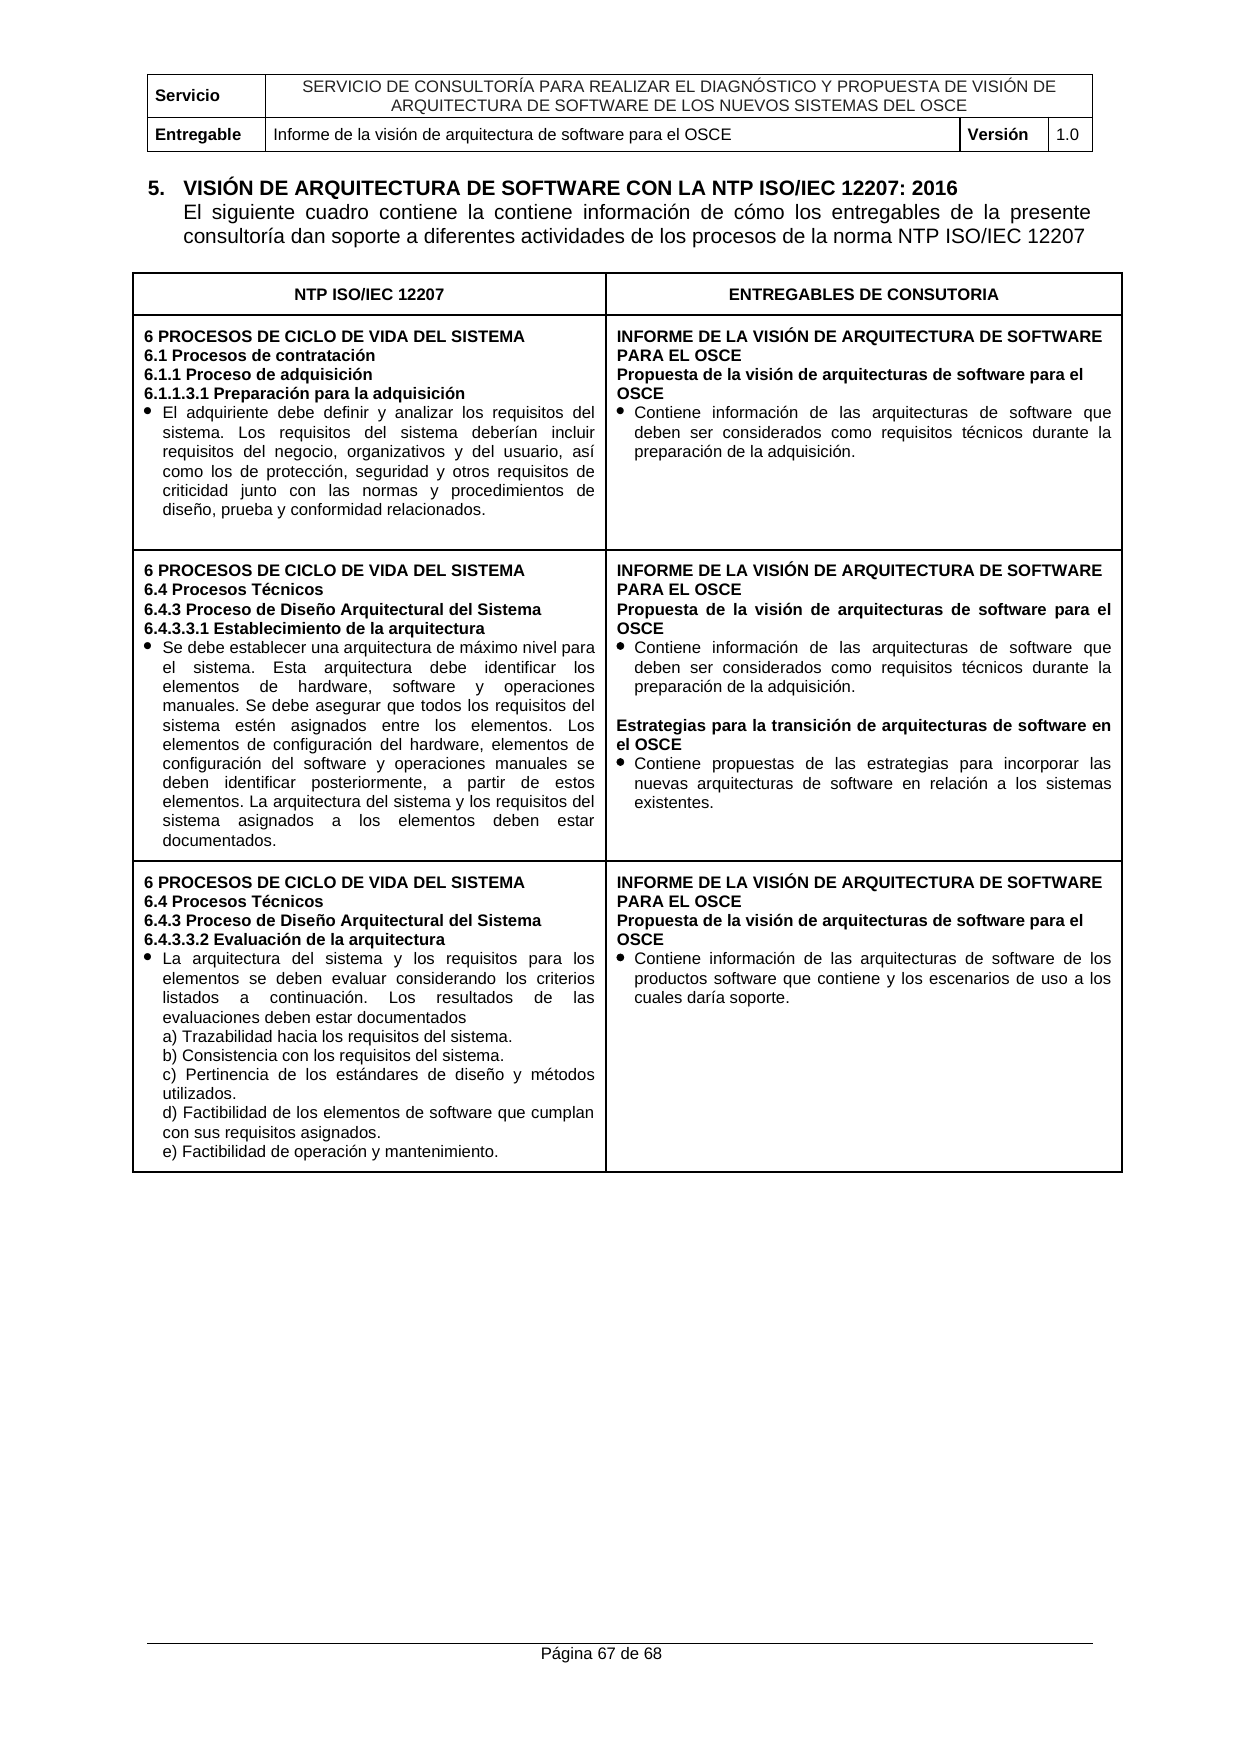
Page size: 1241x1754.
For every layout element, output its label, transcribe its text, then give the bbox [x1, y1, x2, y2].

table_cell INFORME DE LA VISIÓN DE ARQUITECTURA DE SOFTWARE PARA EL OSCE Propuesta de la visión de arquitecturas de software para el OSCE Contiene información de las arquitecturas de software de los productos software que contiene y los escenarios de uso a los cuales daría soporte. [607, 862, 1121, 1171]
table_cell 6 PROCESOS DE CICLO DE VIDA DEL SISTEMA 6.4 Procesos Técnicos 6.4.3 Proceso de Diseño Arquitectural del Sistema 6.4.3.3.1 Establecimiento de la arquitectura Se debe establecer una arquitectura de máximo nivel para el sistema. Esta arquitectura debe identificar los elementos de hardware, software y operaciones manuales. Se debe asegurar que todos los requisitos del sistema estén asignados entre los elementos. Los elementos de configuración del hardware, elementos de configuración del software y operaciones manuales se deben identificar posteriormente, a partir de estos elementos. La arquitectura del sistema y los requisitos del sistema asignados a los elementos deben estar documentados. [134, 551, 605, 860]
list VISIÓN DE ARQUITECTURA DE SOFTWARE CON LA NTP ISO/IEC 12207: 2016 [148, 176, 1092, 200]
table_cell INFORME DE LA VISIÓN DE ARQUITECTURA DE SOFTWARE PARA EL OSCE Propuesta de la visión de arquitecturas de software para el OSCE Contiene información de las arquitecturas de software que deben ser considerados como requisitos técnicos durante la preparación de la adquisición. [607, 316, 1121, 548]
table_header NTP ISO/IEC 12207 [134, 274, 605, 314]
table_cell INFORME DE LA VISIÓN DE ARQUITECTURA DE SOFTWARE PARA EL OSCE Propuesta de la visión de arquitecturas de software para el OSCE Contiene información de las arquitecturas de software que deben ser considerados como requisitos técnicos durante la preparación de la adquisición. Estrategias para la transición de arquitecturas de software en el OSCE Contiene propuestas de las estrategias para incorporar las nuevas arquitecturas de software en relación a los sistemas existentes. [607, 551, 1121, 860]
table_cell 6 PROCESOS DE CICLO DE VIDA DEL SISTEMA 6.1 Procesos de contratación 6.1.1 Proceso de adquisición 6.1.1.3.1 Preparación para la adquisición El adquiriente debe definir y analizar los requisitos del sistema. Los requisitos del sistema deberían incluir requisitos del negocio, organizativos y del usuario, así como los de protección, seguridad y otros requisitos de criticidad junto con las normas y procedimientos de diseño, prueba y conformidad relacionados. [134, 316, 605, 548]
table_cell 6 PROCESOS DE CICLO DE VIDA DEL SISTEMA 6.4 Procesos Técnicos 6.4.3 Proceso de Diseño Arquitectural del Sistema 6.4.3.3.2 Evaluación de la arquitectura La arquitectura del sistema y los requisitos para los elementos se deben evaluar considerando los criterios listados a continuación. Los resultados de las evaluaciones deben estar documentados a) Trazabilidad hacia los requisitos del sistema. b) Consistencia con los requisitos del sistema. c) Pertinencia de los estándares de diseño y métodos utilizados. d) Factibilidad de los elementos de software que cumplan con sus requisitos asignados. e) Factibilidad de operación y mantenimiento. [134, 862, 605, 1171]
table_header ENTREGABLES DE CONSUTORIA [607, 274, 1121, 314]
text El siguiente cuadro contiene la contiene información de cómo los entregables de la presente consultoría dan soporte a diferentes actividades de los procesos de la norma NTP ISO/IEC 12207 [183, 200, 1092, 248]
